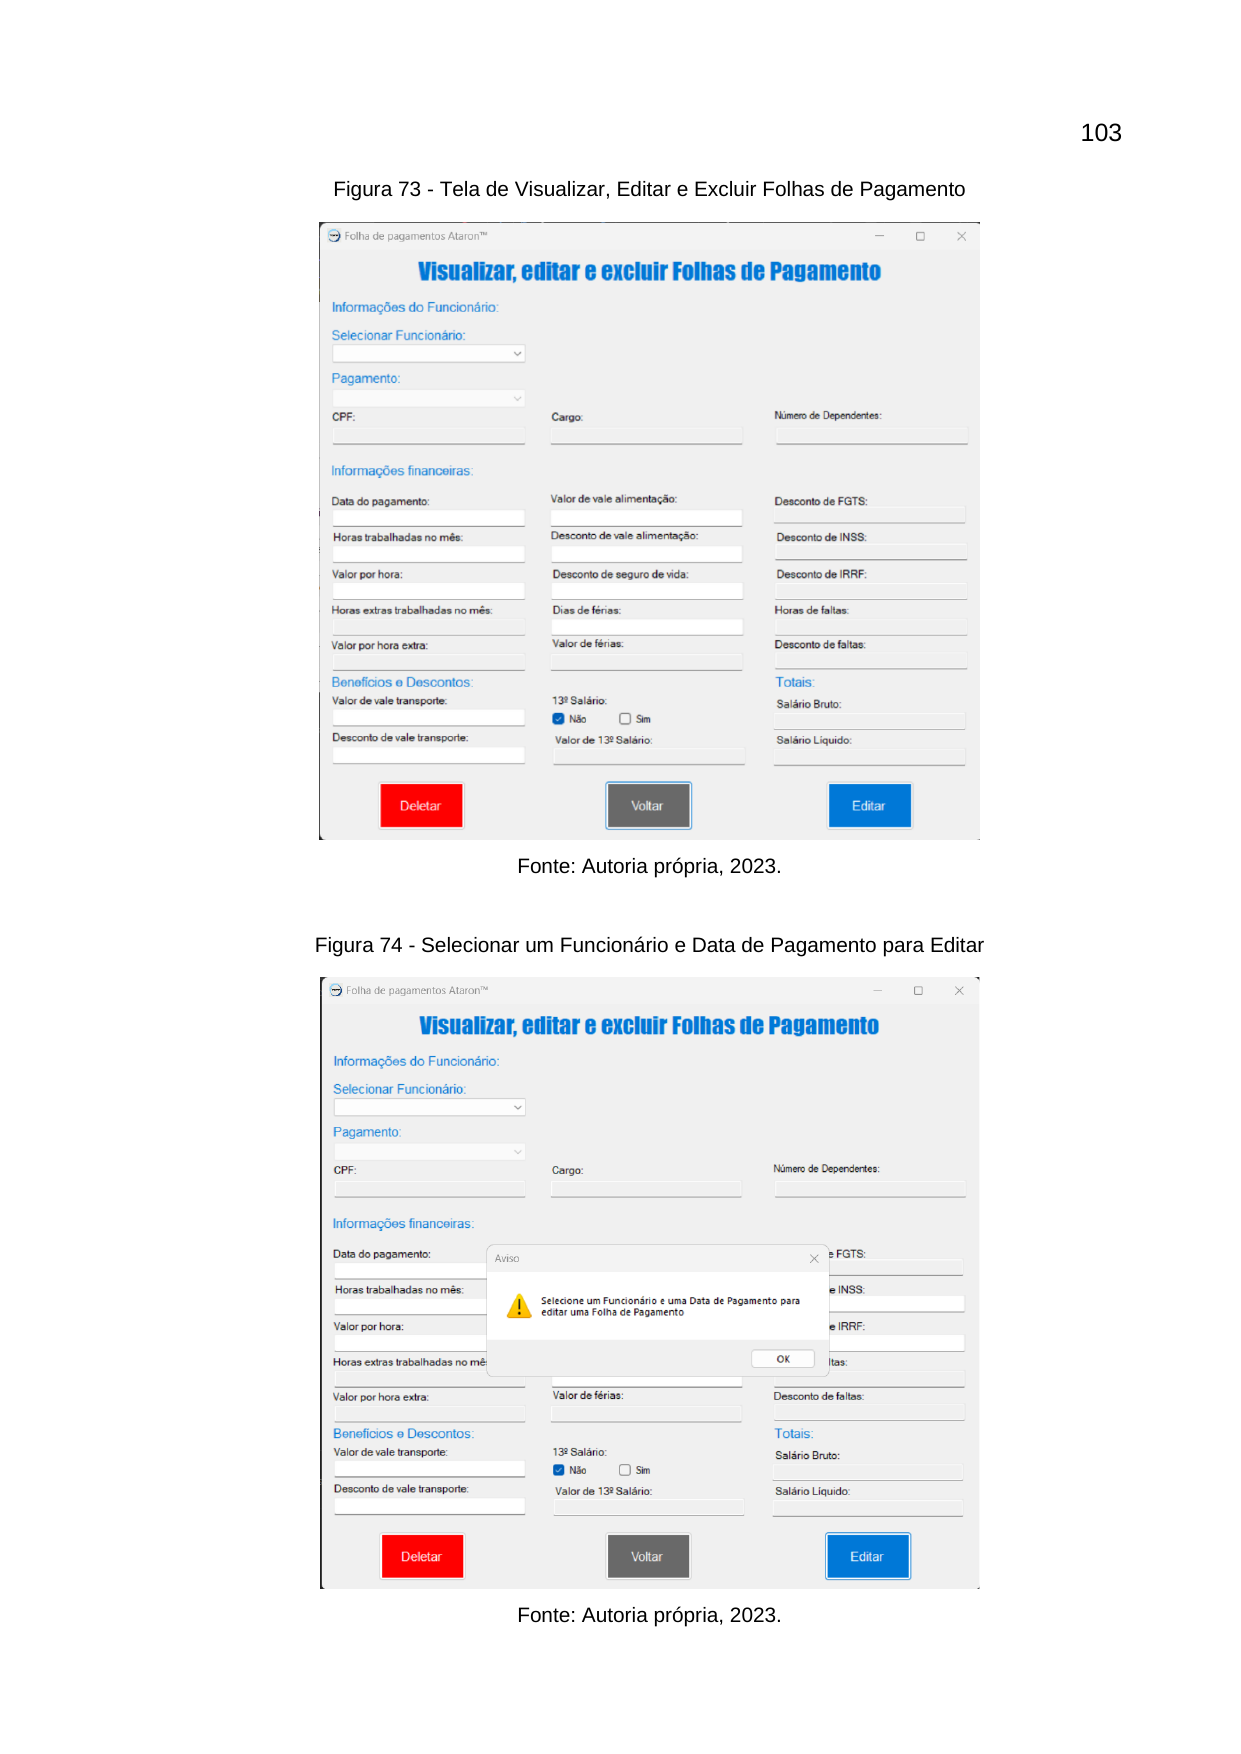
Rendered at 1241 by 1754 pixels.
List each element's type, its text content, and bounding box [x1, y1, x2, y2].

text Fonte: Autoria própria, 2023. [177, 854, 1122, 878]
text Figura 74 - Selecionar um Funcionário e Data de Pagamento para Editar [177, 933, 1122, 957]
picture [320, 977, 980, 1589]
picture [319, 222, 980, 840]
text Fonte: Autoria própria, 2023. [177, 1603, 1122, 1627]
text Figura 73 - Tela de Visualizar, Editar e Excluir Folhas de Pagamento [177, 177, 1122, 201]
